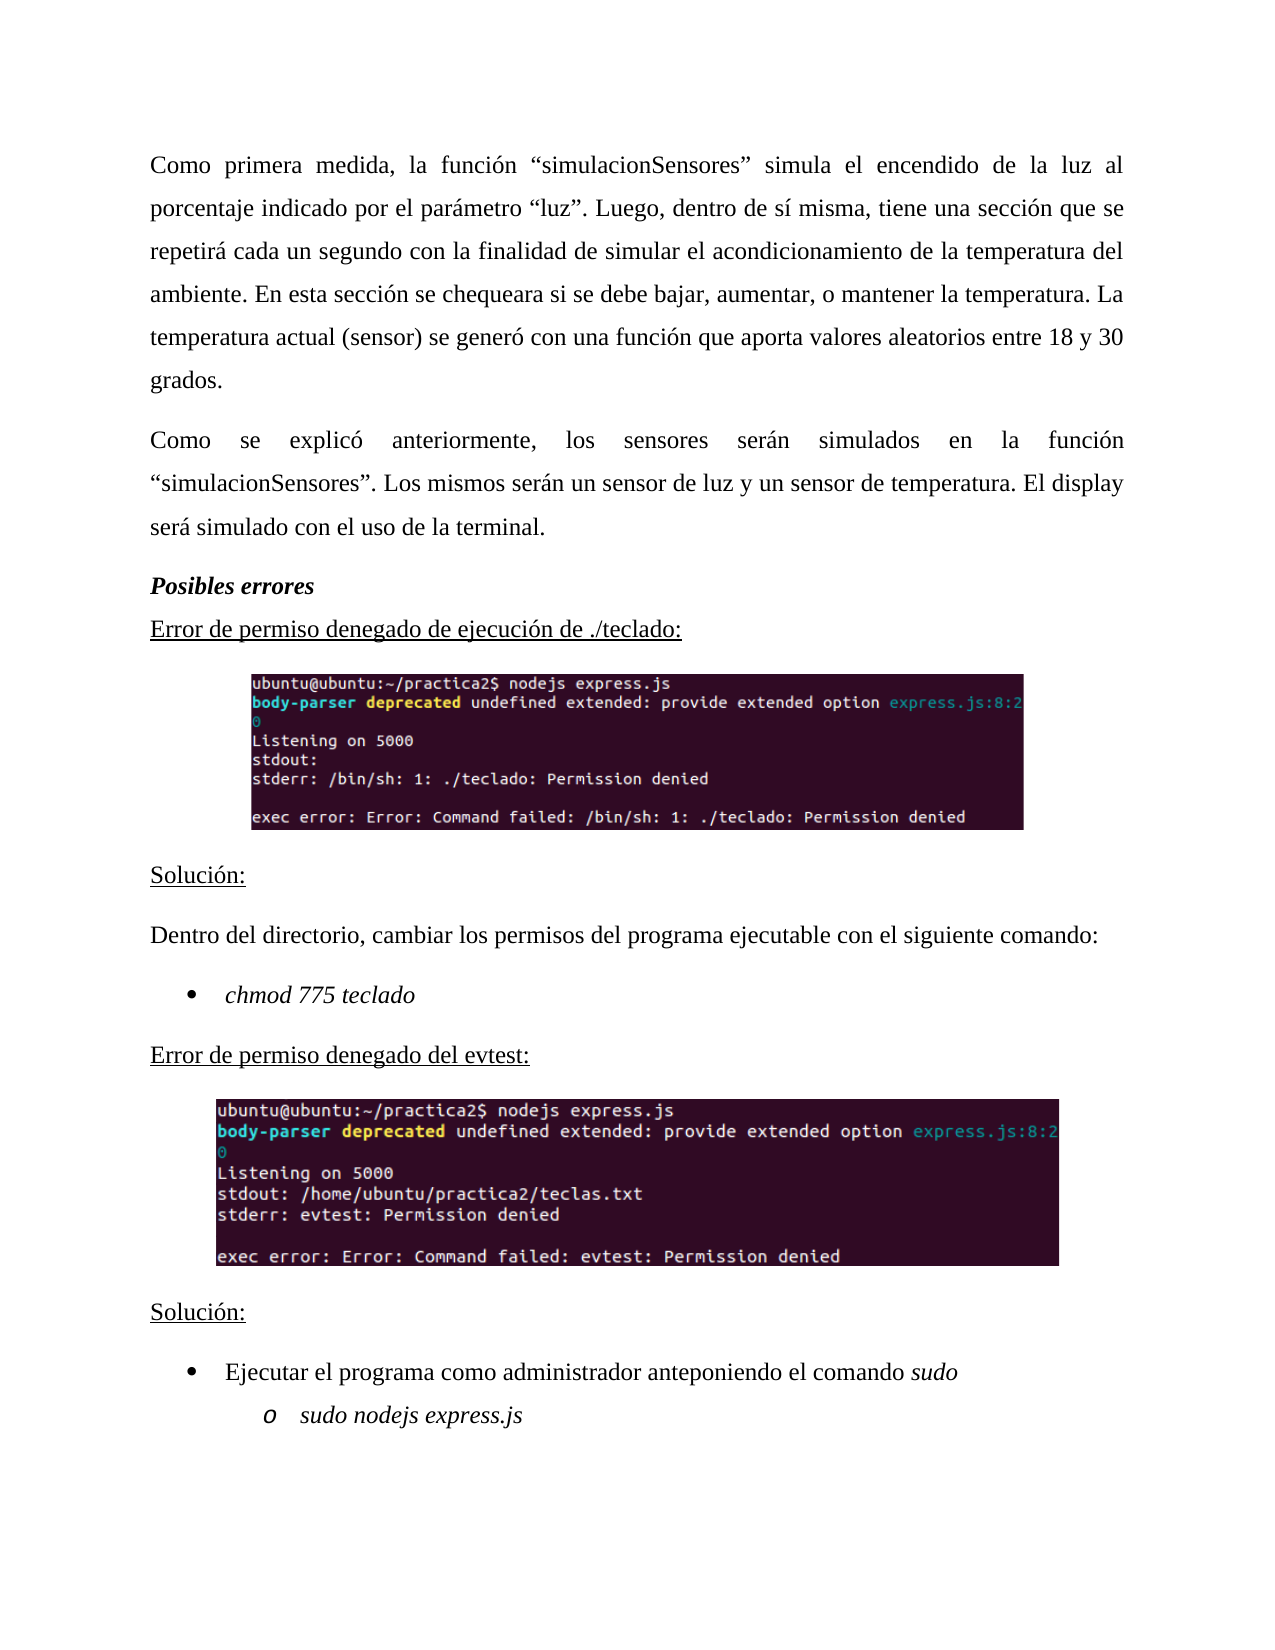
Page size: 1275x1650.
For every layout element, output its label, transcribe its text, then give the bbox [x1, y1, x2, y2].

text Como se explicó anteriormente, los sensores serán simulados en la función “simulacionSensores”. Los mismos serán un sensor de luz y un sensor de temperatura. El display será simulado con el uso de la terminal. [150, 425, 1125, 540]
picture [216, 1099, 1060, 1266]
list chmod 775 teclado [187, 980, 1125, 1009]
picture [251, 674, 1024, 830]
text Solución: [150, 1297, 1125, 1326]
text Solución: [150, 861, 1125, 889]
subtitle Posibles errores [150, 571, 1125, 600]
text Dentro del directorio, cambiar los permisos del programa ejecutable con el siguiente comando: [150, 920, 1125, 949]
list Ejecutar el programa como administrador anteponiendo el comando sudo [187, 1357, 1125, 1386]
text Error de permiso denegado del evtest: [150, 1040, 1125, 1069]
text Como primera medida, la función “simulacionSensores” simula el encendido de la luz al porcentaje indicado por el parámetro “luz”. Luego, dentro de sí misma, tiene una sección que se repetirá cada un segundo con la finalidad de simular el acondicionamiento de la temperatura del ambiente. En esta sección se chequeara si se debe bajar, aumentar, o mantener la temperatura. La temperatura actual (sensor) se generó con una función que aporta valores aleatorios entre 18 y 30 grados. [150, 150, 1125, 394]
text Error de permiso denegado de ejecución de ./teclado: [150, 614, 1125, 643]
list sudo nodejs express.js [262, 1400, 1125, 1431]
